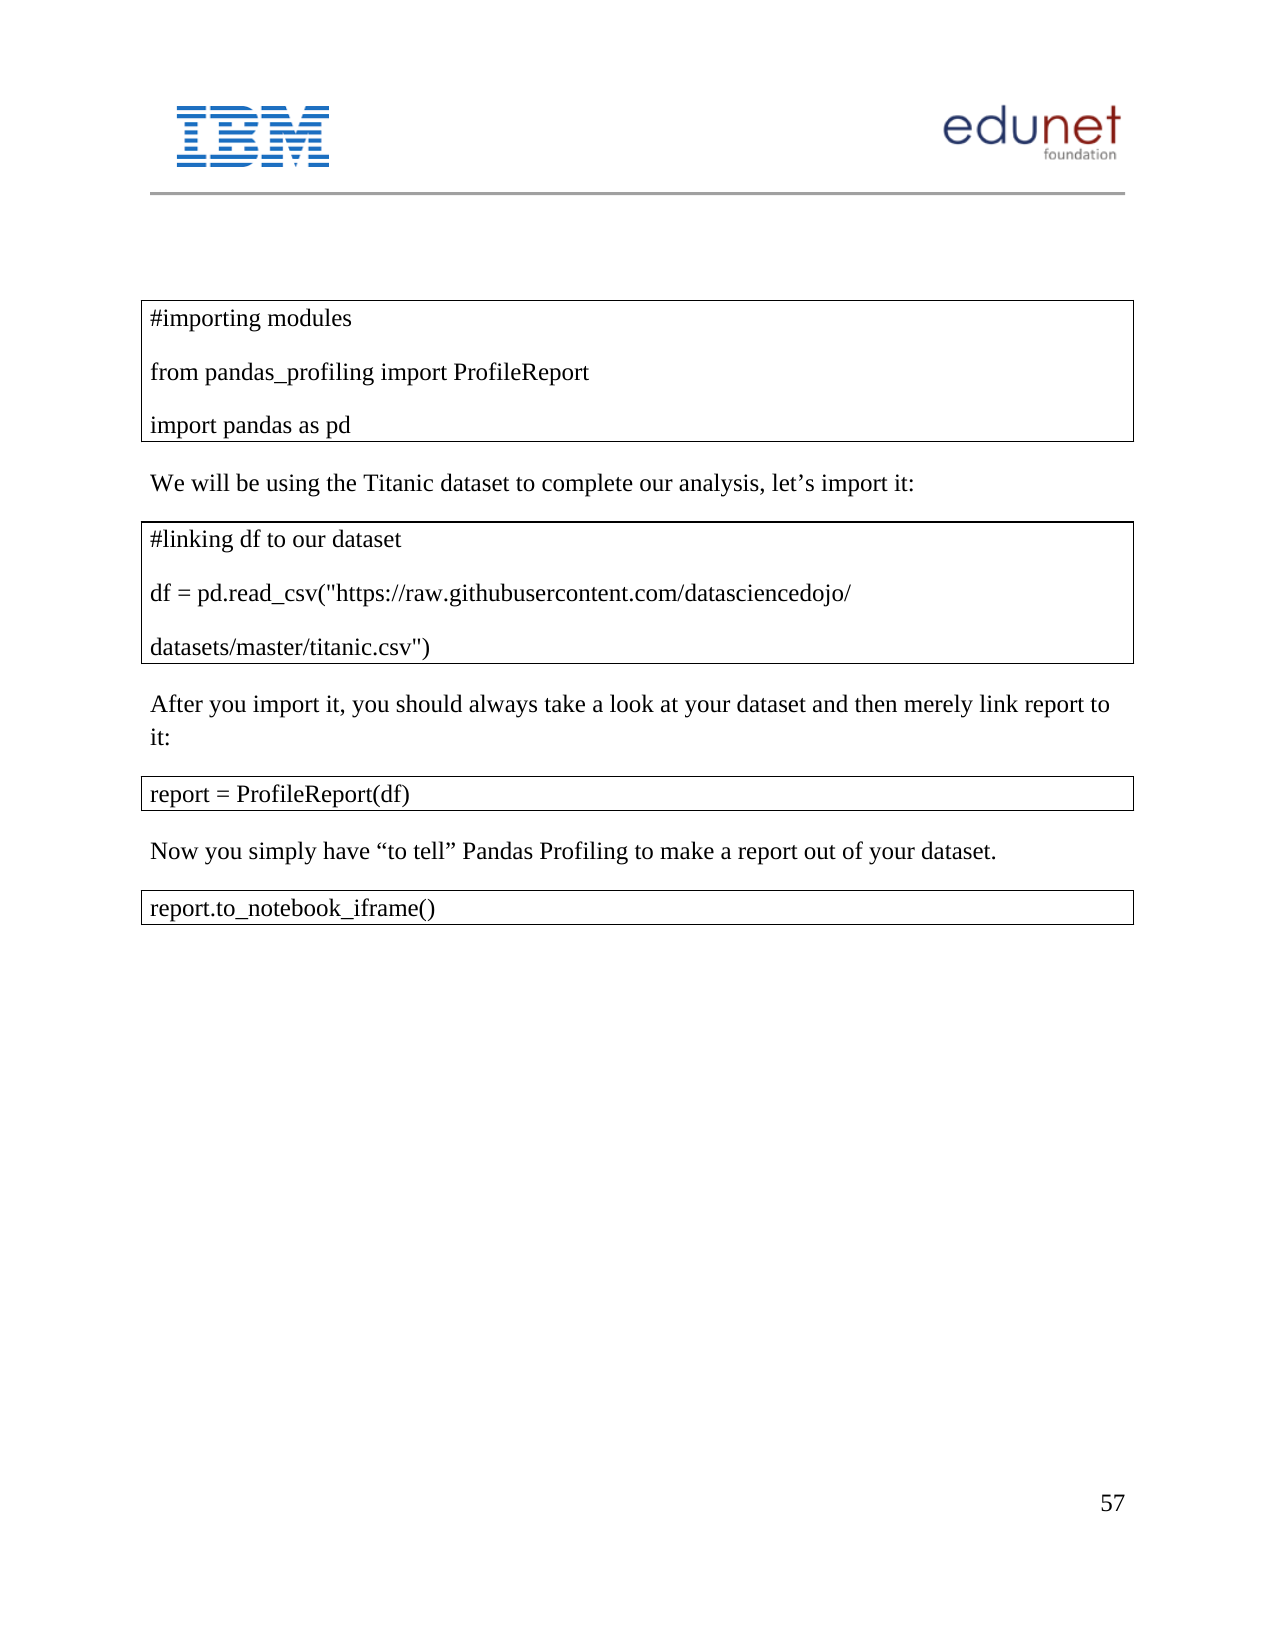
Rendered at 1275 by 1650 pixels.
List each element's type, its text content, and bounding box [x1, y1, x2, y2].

text datasets/master/titanic.csv") [142, 629, 1133, 663]
text import pandas as pd [142, 407, 1133, 441]
text #linking df to our dataset [142, 523, 1133, 553]
text After you import it, you should always take a look at your dataset and then merely link report to it: [150, 689, 1125, 751]
text from pandas_profiling import ProfileReport [142, 354, 1133, 386]
text report.to_notebook_iframe() [142, 891, 1133, 924]
text We will be using the Titanic dataset to complete our analysis, let’s import it: [150, 468, 1125, 496]
picture [941, 95, 1125, 167]
text Now you simply have “to tell” Pandas Profiling to make a report out of your dataset. [150, 836, 1125, 865]
text report = ProfileReport(df) [142, 777, 1133, 810]
picture [176, 106, 329, 167]
text #importing modules [142, 301, 1133, 332]
text df = pd.read_csv("https://raw.githubusercontent.com/datasciencedojo/ [142, 575, 1133, 607]
